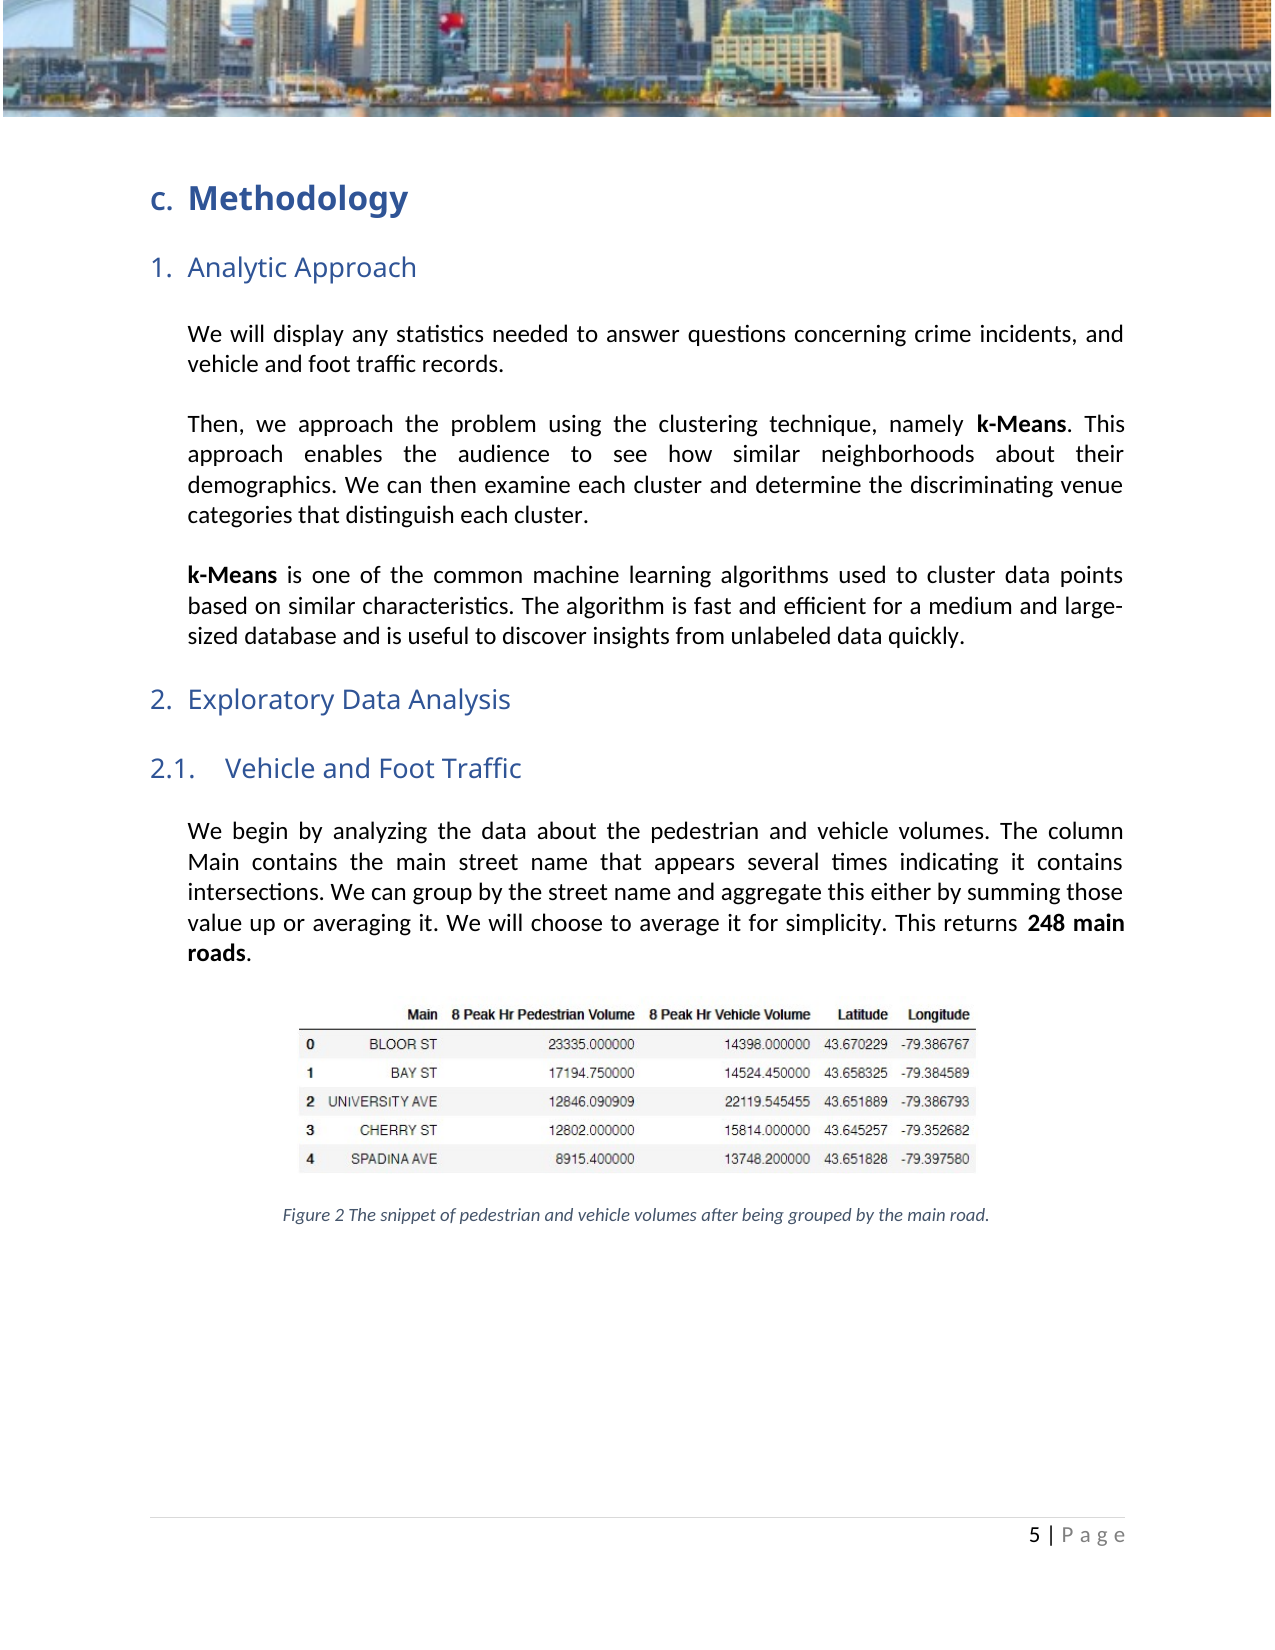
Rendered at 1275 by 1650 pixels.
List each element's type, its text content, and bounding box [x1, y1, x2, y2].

subtitle Vehicle and Foot Traffic [150, 749, 1125, 786]
text Figure 2 The snippet of pedestrian and vehicle volumes after being grouped by the main road. [150, 1203, 1125, 1226]
text k-Means is one of the common machine learning algorithms used to cluster data points based on similar characteristics. The algorithm is fast and efficient for a medium and large-sized database and is useful to discover insights from unlabeled data quickly. [187, 559, 1125, 651]
subtitle Exploratory Data Analysis [150, 680, 1125, 717]
text We will display any statistics needed to answer questions concerning crime incidents, and vehicle and foot traffic records. [187, 318, 1125, 379]
subtitle Methodology [150, 175, 1125, 220]
text Then, we approach the problem using the clustering technique, namely k-Means. This approach enables the audience to see how similar neighborhoods about their demographics. We can then examine each cluster and determine the discriminating venue categories that distinguish each cluster. [187, 408, 1125, 530]
text We begin by analyzing the data about the pedestrian and vehicle volumes. The column Main contains the main street name that appears several times indicating it contains intersections. We can group by the street name and aggregate this either by summing those value up or averaging it. We will choose to average it for simplicity. This returns 248 main roads. [187, 815, 1125, 968]
subtitle Analytic Approach [150, 249, 1125, 286]
picture [296, 996, 979, 1174]
picture [3, 0, 1272, 117]
